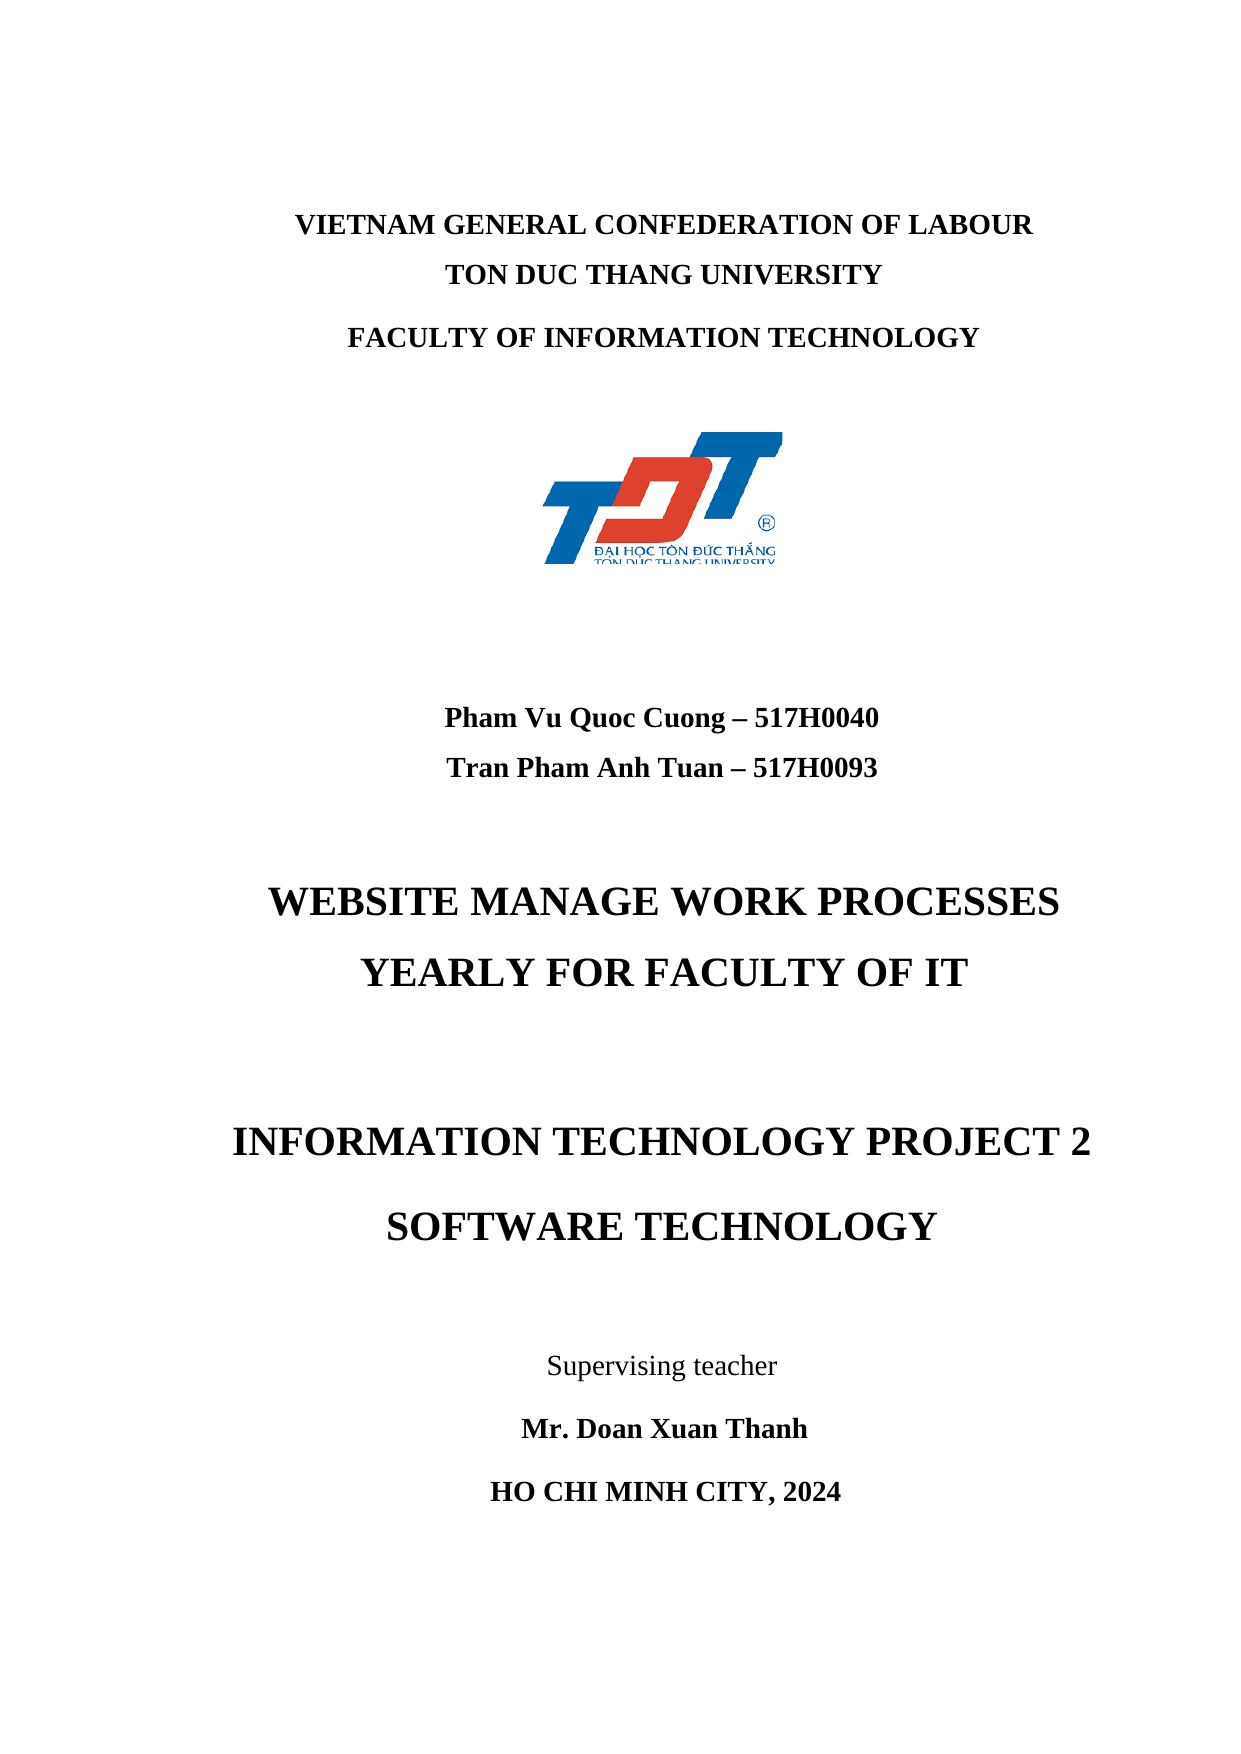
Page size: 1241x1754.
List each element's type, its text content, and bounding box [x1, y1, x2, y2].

text Supervising teacher [207, 1348, 1117, 1382]
text VIETNAM GENERAL CONFEDERATION OF LABOUR TON DUC THANG UNIVERSITY [263, 207, 1065, 291]
text HO CHI MINH CITY, 2024 [209, 1474, 1122, 1507]
text INFORMATION TECHNOLOGY PROJECT 2 [207, 1117, 1117, 1164]
text Tran Pham Anh Tuan – 517H0093 [207, 750, 1117, 784]
text WEBSITE MANAGE WORK PROCESSES YEARLY FOR FACULTY OF IT [263, 876, 1065, 996]
picture [542, 432, 783, 564]
text Mr. Doan Xuan Thanh [207, 1411, 1122, 1444]
text Pham Vu Quoc Cuong – 517H0040 [207, 700, 1117, 733]
text FACULTY OF INFORMATION TECHNOLOGY [263, 320, 1065, 354]
text SOFTWARE TECHNOLOGY [207, 1201, 1117, 1249]
